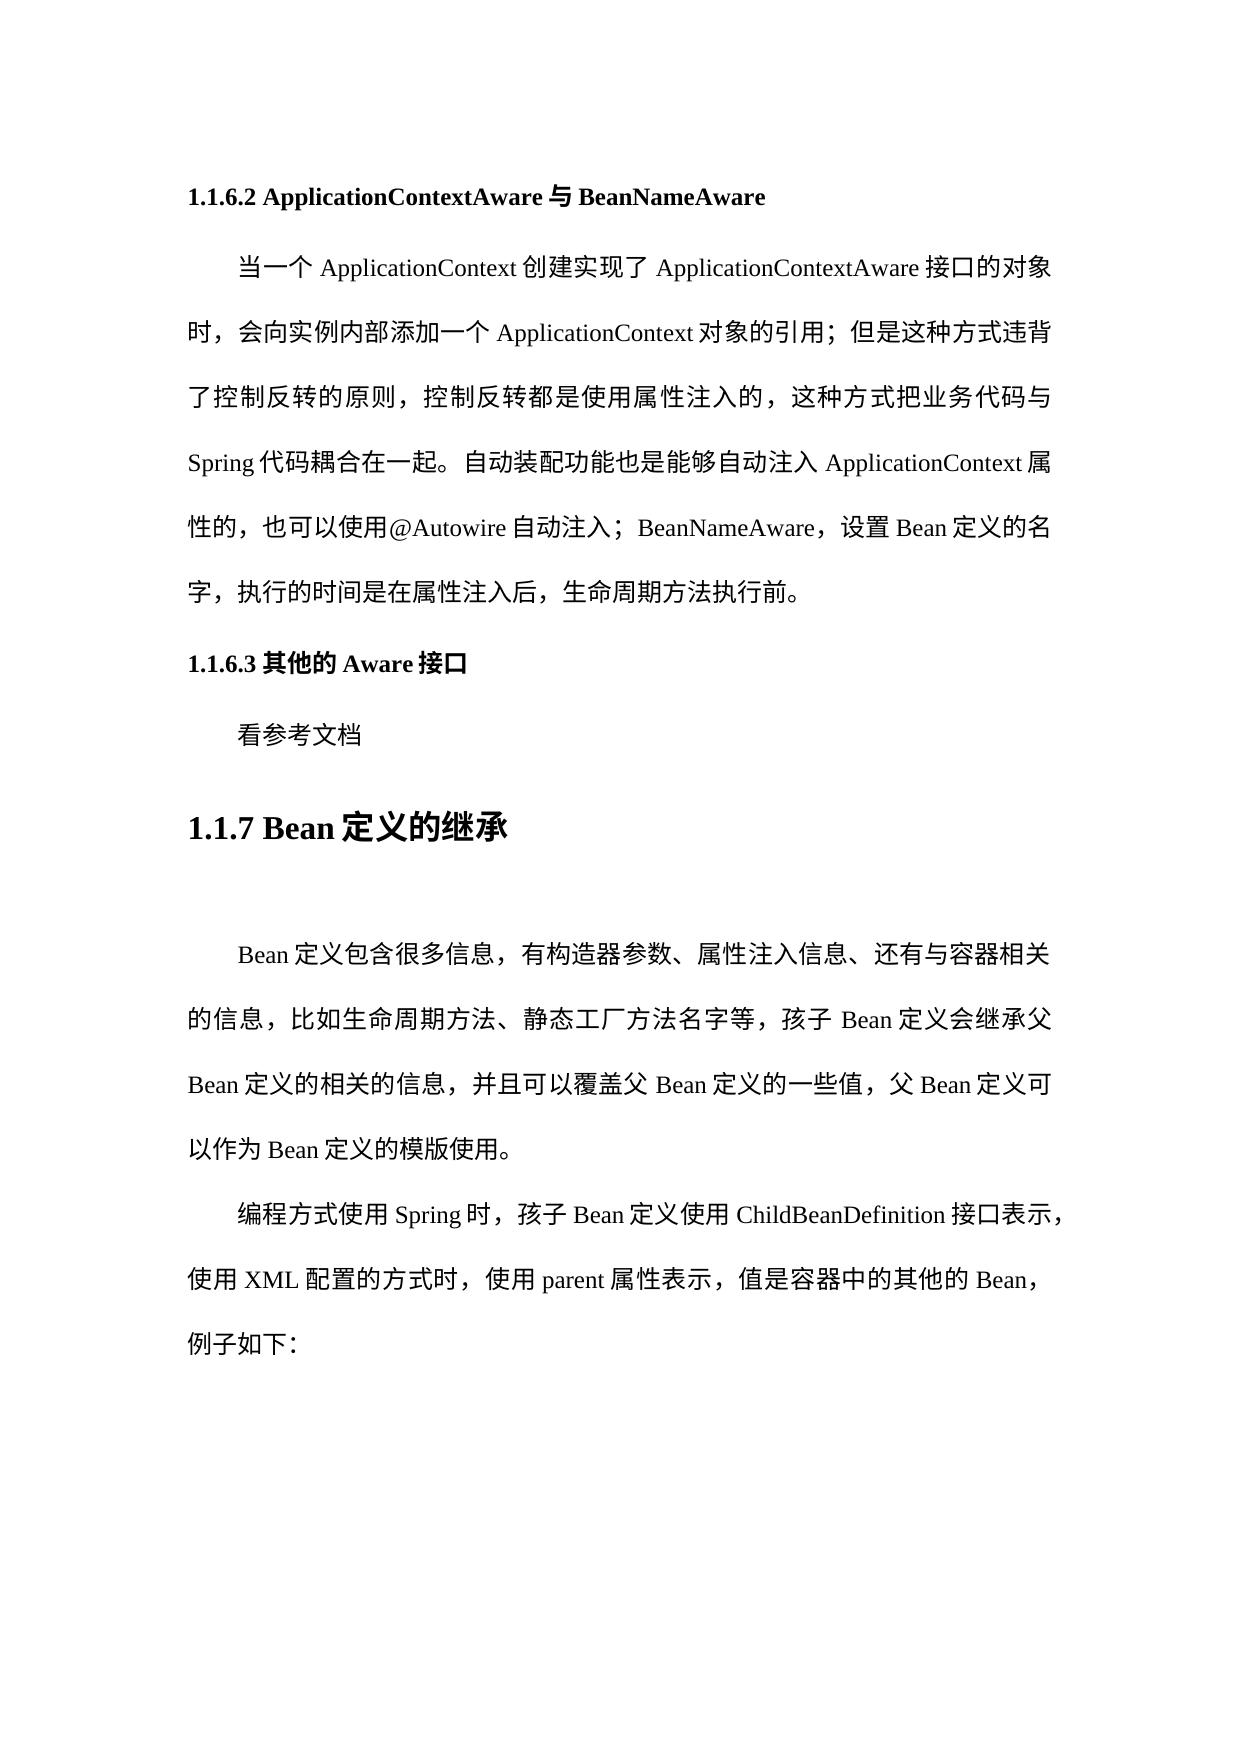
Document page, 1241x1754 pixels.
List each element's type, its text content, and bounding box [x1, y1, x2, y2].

subtitle 1.1.6.2 ApplicationContextAware与BeanNameAware [187, 162, 1053, 227]
subtitle 1.1.6.3 其他的Aware接口 [187, 629, 1053, 694]
text 编程方式使用Spring时，孩子Bean定义使用ChildBeanDefinition接口表示，使用XML配置的方式时，使用parent属性表示，值是容器中的其他的Bean，例子如下： [187, 1180, 1053, 1375]
text 看参考文档 [187, 701, 1053, 766]
text Bean定义包含很多信息，有构造器参数、属性注入信息、还有与容器相关的信息，比如生命周期方法、静态工厂方法名字等，孩子Bean定义会继承父Bean定义的相关的信息，并且可以覆盖父Bean定义的一些值，父Bean定义可以作为Bean定义的模版使用。 [187, 920, 1053, 1180]
subtitle 1.1.7 Bean定义的继承 [187, 793, 1053, 858]
text 当一个ApplicationContext创建实现了ApplicationContextAware接口的对象时，会向实例内部添加一个ApplicationContext对象的引用；但是这种方式违背了控制反转的原则，控制反转都是使用属性注入的，这种方式把业务代码与Spring代码耦合在一起。自动装配功能也是能够自动注入ApplicationContext属性的，也可以使用@Autowire自动注入；BeanNameAware，设置Bean定义的名字，执行的时间是在属性注入后，生命周期方法执行前。 [187, 233, 1053, 623]
